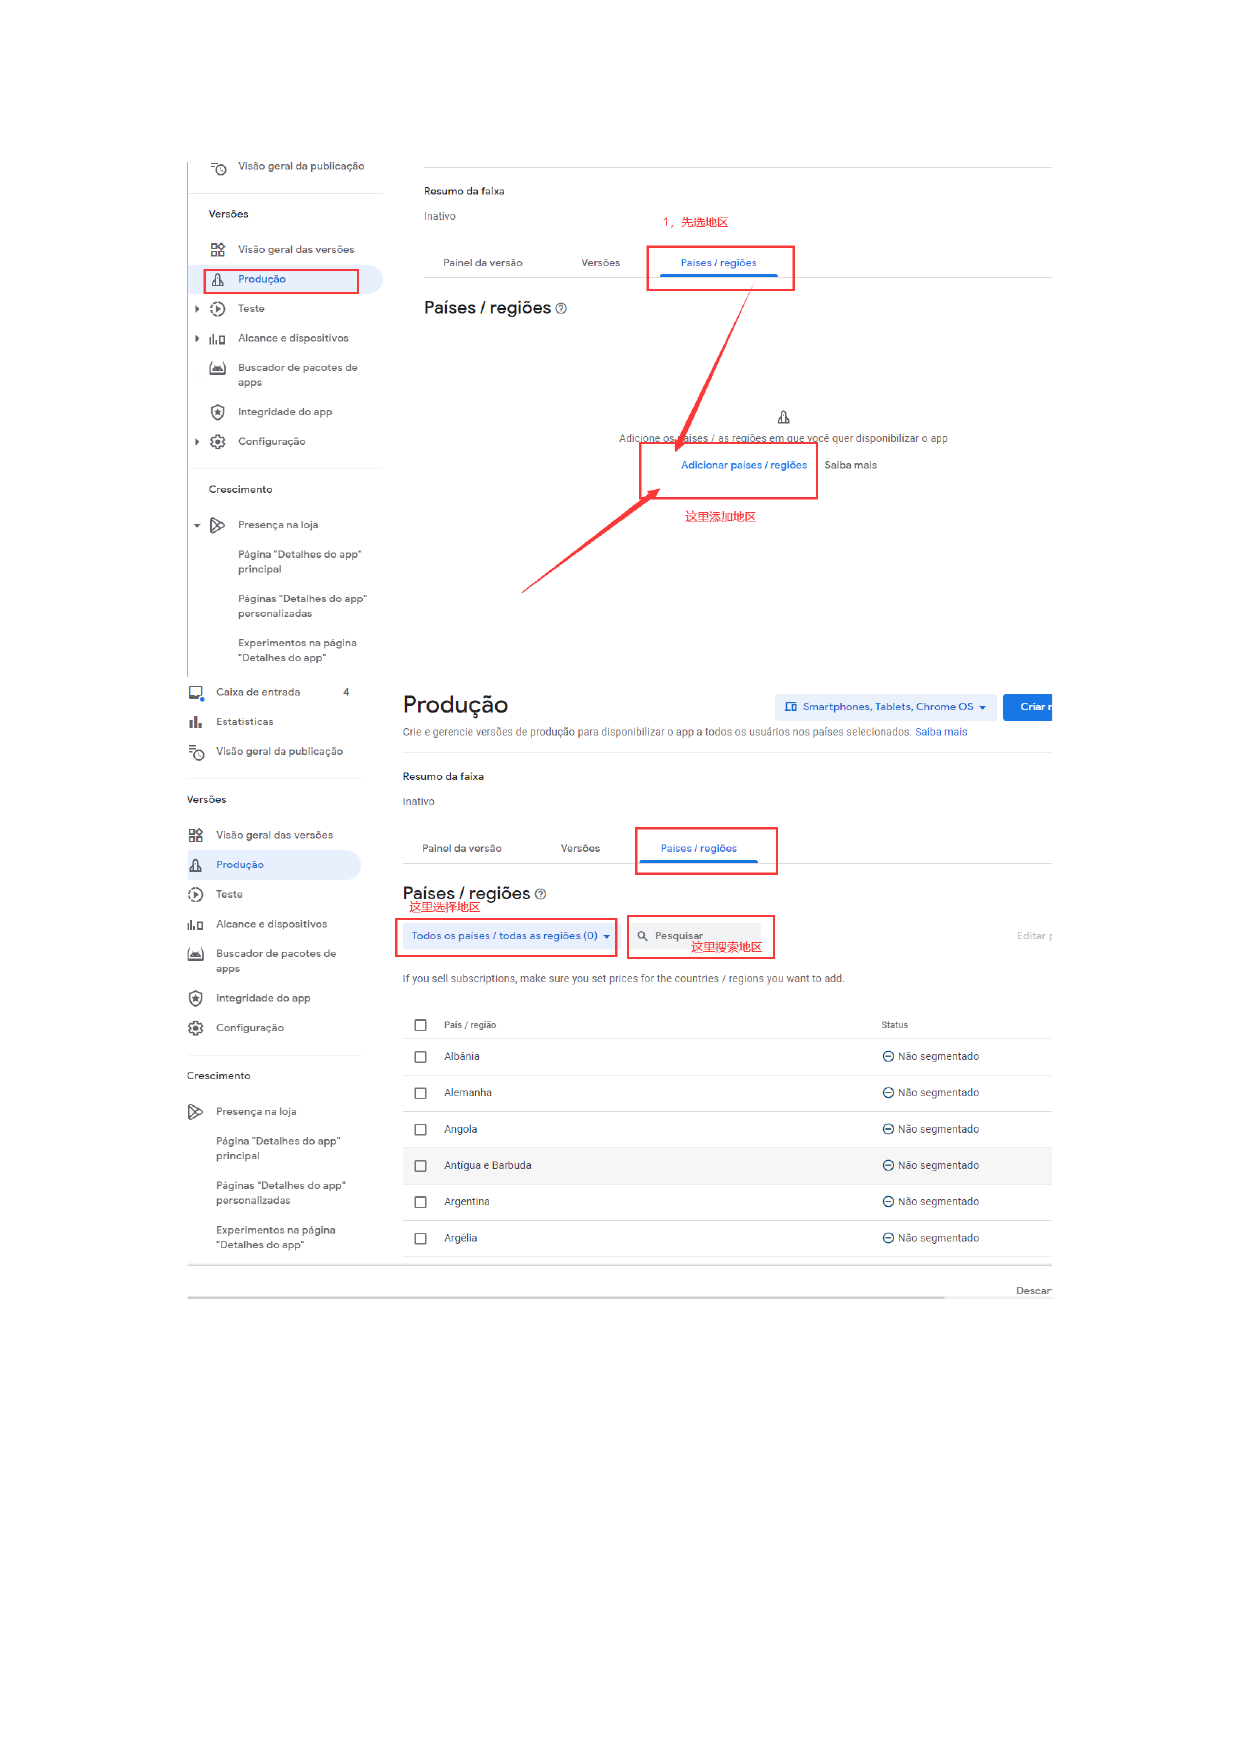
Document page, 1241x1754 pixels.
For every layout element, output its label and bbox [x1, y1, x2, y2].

picture [187, 682, 1053, 1299]
picture [187, 162, 1053, 677]
